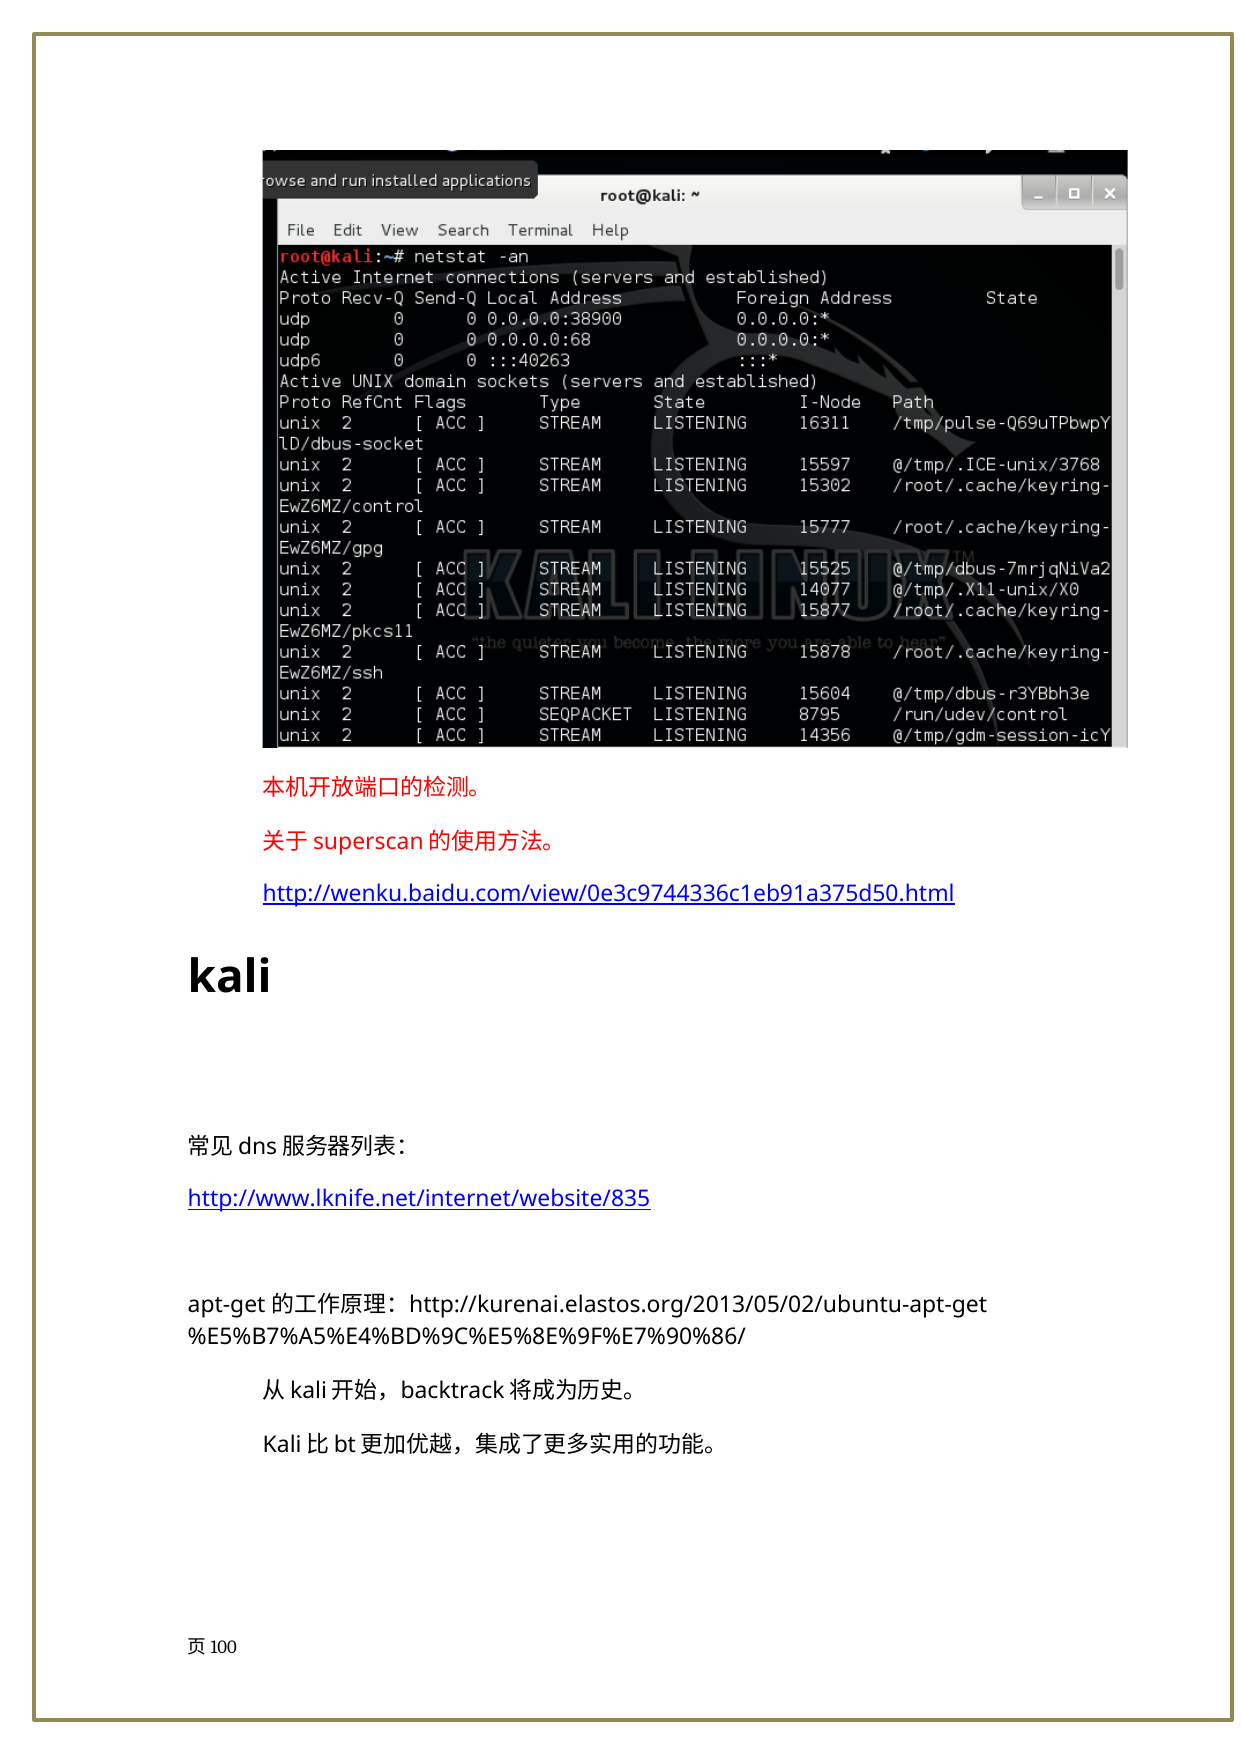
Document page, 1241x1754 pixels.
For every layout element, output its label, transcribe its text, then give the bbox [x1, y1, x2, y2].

picture [262, 150, 1128, 748]
subtitle kali [187, 943, 1053, 1006]
text http://www.lknife.net/internet/website/835 [187, 1182, 1053, 1213]
list 从kali开始，backtrack将成为历史。 [262, 1372, 1053, 1405]
list http://wenku.baidu.com/view/0e3c9744336c1eb91a375d50.html [262, 877, 1053, 908]
text apt-get 的工作原理：http://kurenai.elastos.org/2013/05/02/ubuntu-apt-get%E5%B7%A5%E4%BD%9C%E5%8E%9F%E7%90%86/ [187, 1286, 1053, 1351]
list 关于superscan的使用方法。 [262, 822, 1053, 856]
list Kali比bt更加优越，集成了更多实用的功能。 [262, 1426, 1053, 1459]
text 常见dns服务器列表： [187, 1128, 1053, 1161]
list 本机开放端口的检测。 [262, 768, 1053, 802]
